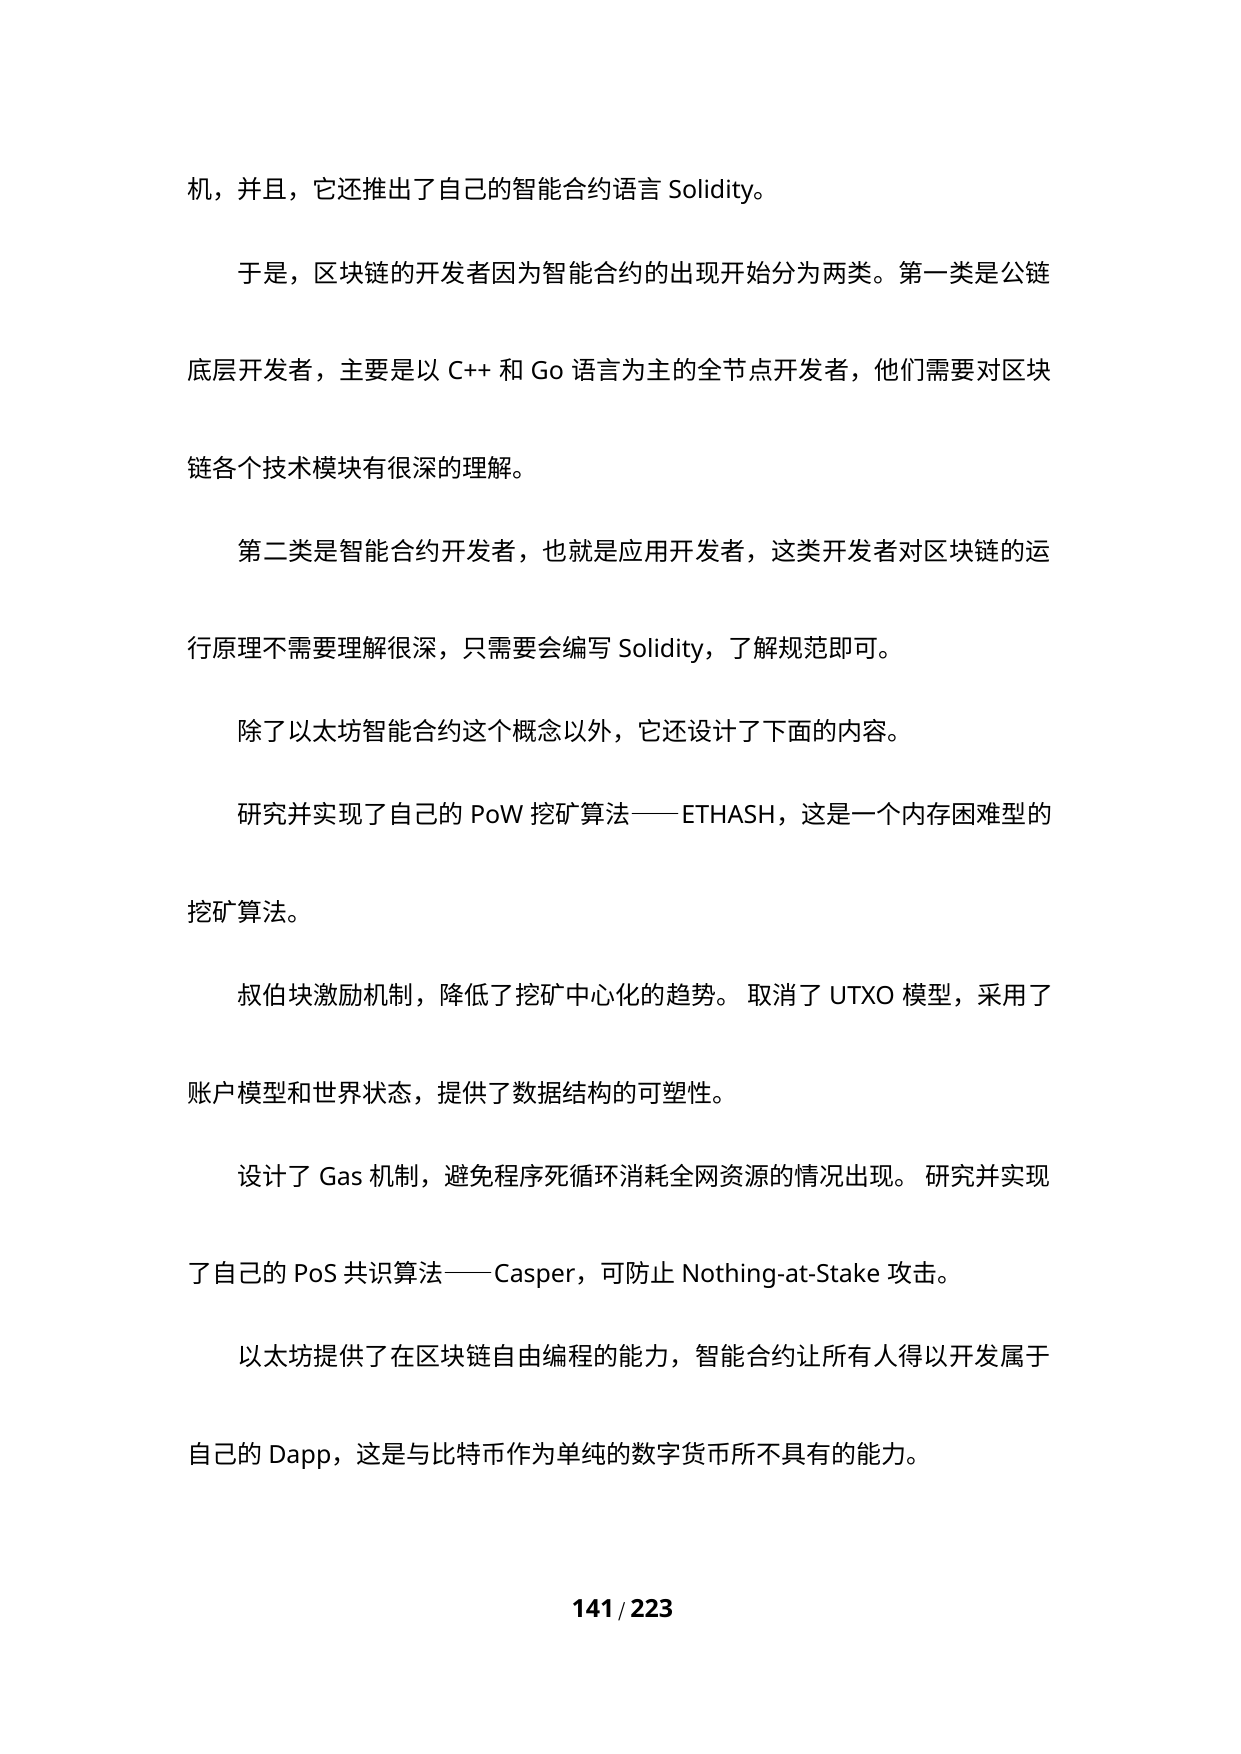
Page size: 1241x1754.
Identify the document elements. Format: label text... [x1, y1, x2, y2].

text 设计了 Gas 机制，避免程序死循环消耗全网资源的情况出现。 研究并实现了自己的 PoS 共识算法——Casper，可防止 Nothing-at-Stake 攻击。 [187, 1142, 1053, 1304]
text 第二类是智能合约开发者，也就是应用开发者，这类开发者对区块链的运行原理不需要理解很深，只需要会编写 Solidity，了解规范即可。 [187, 517, 1053, 679]
text 以太坊提供了在区块链自由编程的能力，智能合约让所有人得以开发属于自己的 Dapp，这是与比特币作为单纯的数字货币所不具有的能力。 [187, 1322, 1053, 1485]
text 叔伯块激励机制，降低了挖矿中心化的趋势。 取消了 UTXO 模型，采用了账户模型和世界状态，提供了数据结构的可塑性。 [187, 961, 1053, 1124]
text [187, 156, 1053, 221]
text 研究并实现了自己的 PoW 挖矿算法——ETHASH，这是一个内存困难型的挖矿算法。 [187, 781, 1053, 943]
text 于是，区块链的开发者因为智能合约的出现开始分为两类。第一类是公链底层开发者，主要是以 C++ 和 Go 语言为主的全节点开发者，他们需要对区块链各个技术模块有很深的理解。 [187, 239, 1053, 499]
text 除了以太坊智能合约这个概念以外，它还设计了下面的内容。 [187, 697, 1053, 762]
